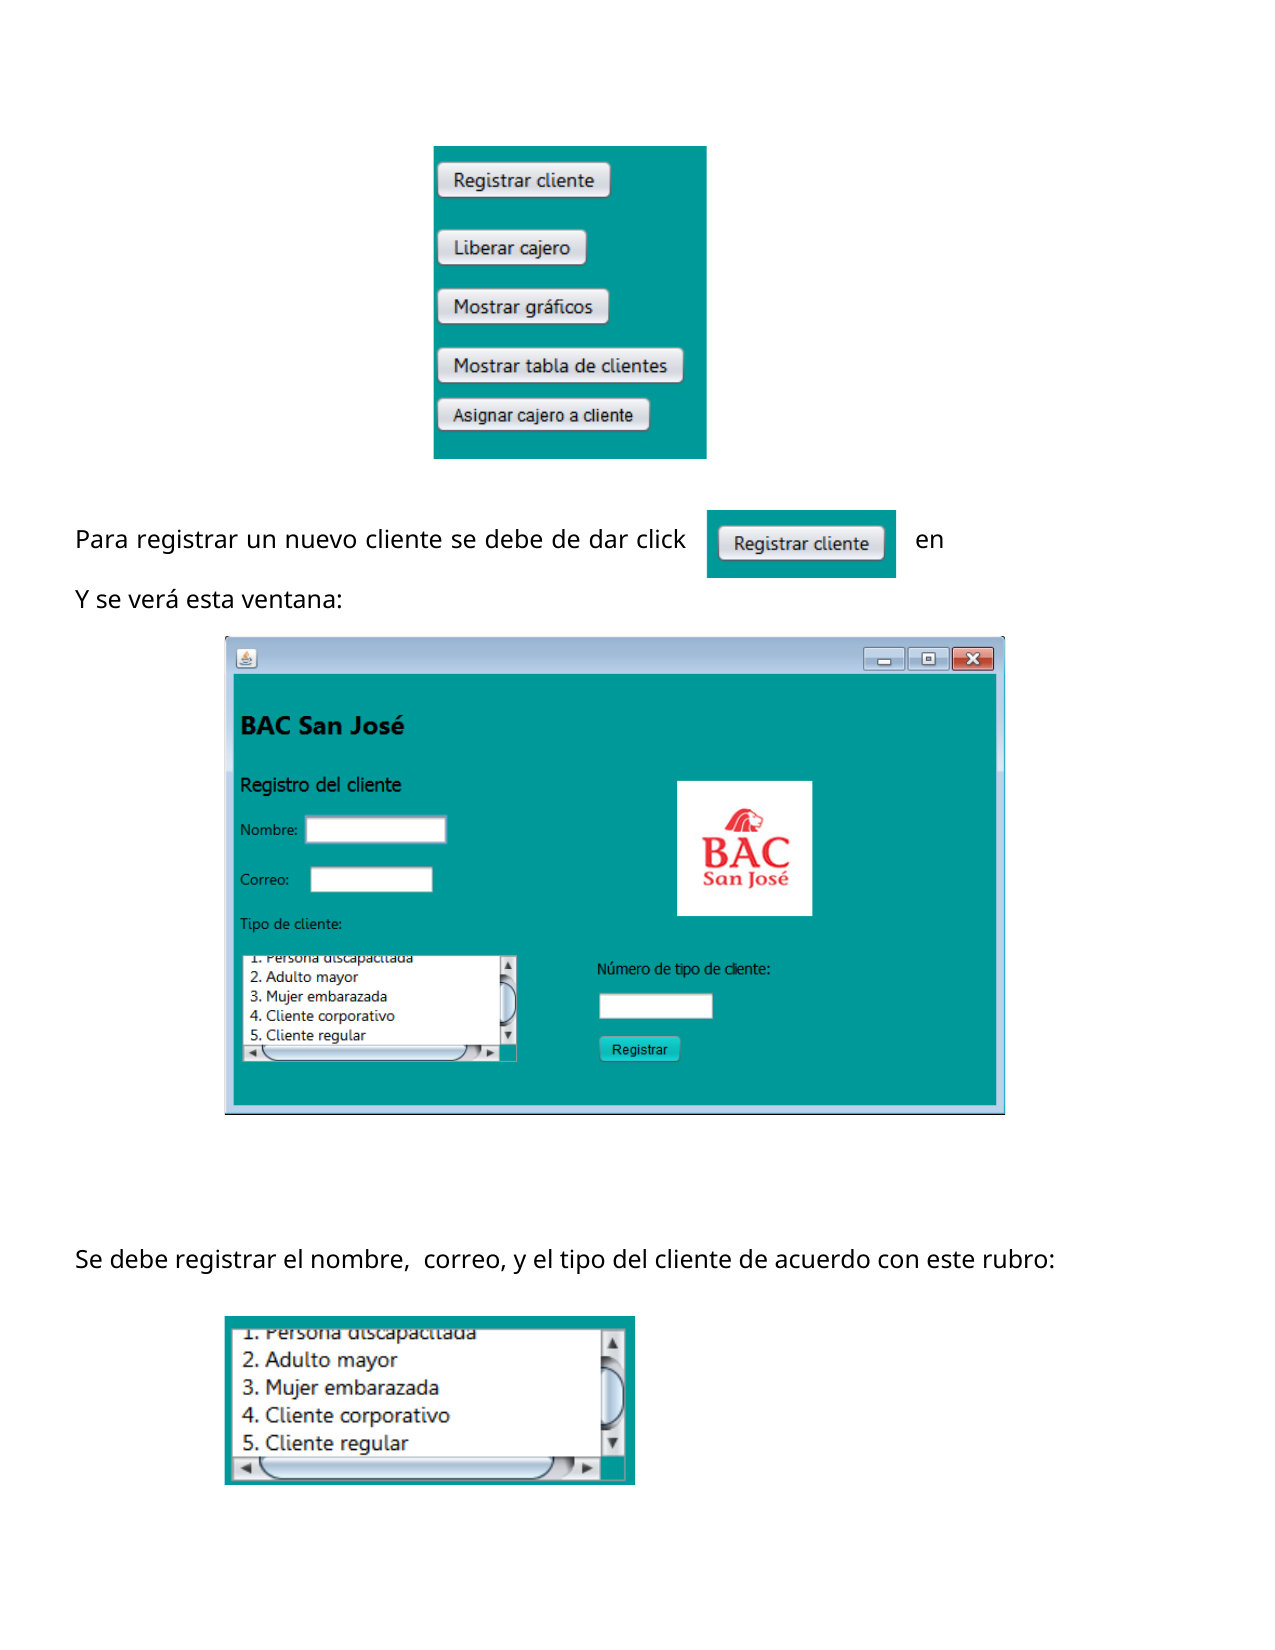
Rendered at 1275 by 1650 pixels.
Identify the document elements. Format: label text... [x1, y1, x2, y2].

text Se debe registrar el nombre, correo, y el tipo del cliente de acuerdo con este rubro: [75, 1242, 1200, 1276]
picture [706, 510, 897, 578]
picture [224, 1316, 636, 1485]
picture [224, 636, 1006, 1115]
text Para registrar un nuevo cliente se debe de dar click en [75, 522, 706, 556]
picture [433, 146, 707, 459]
text Y se verá esta ventana: [75, 582, 1200, 616]
text Para registrar un nuevo cliente se debe de dar click en [897, 522, 1200, 556]
